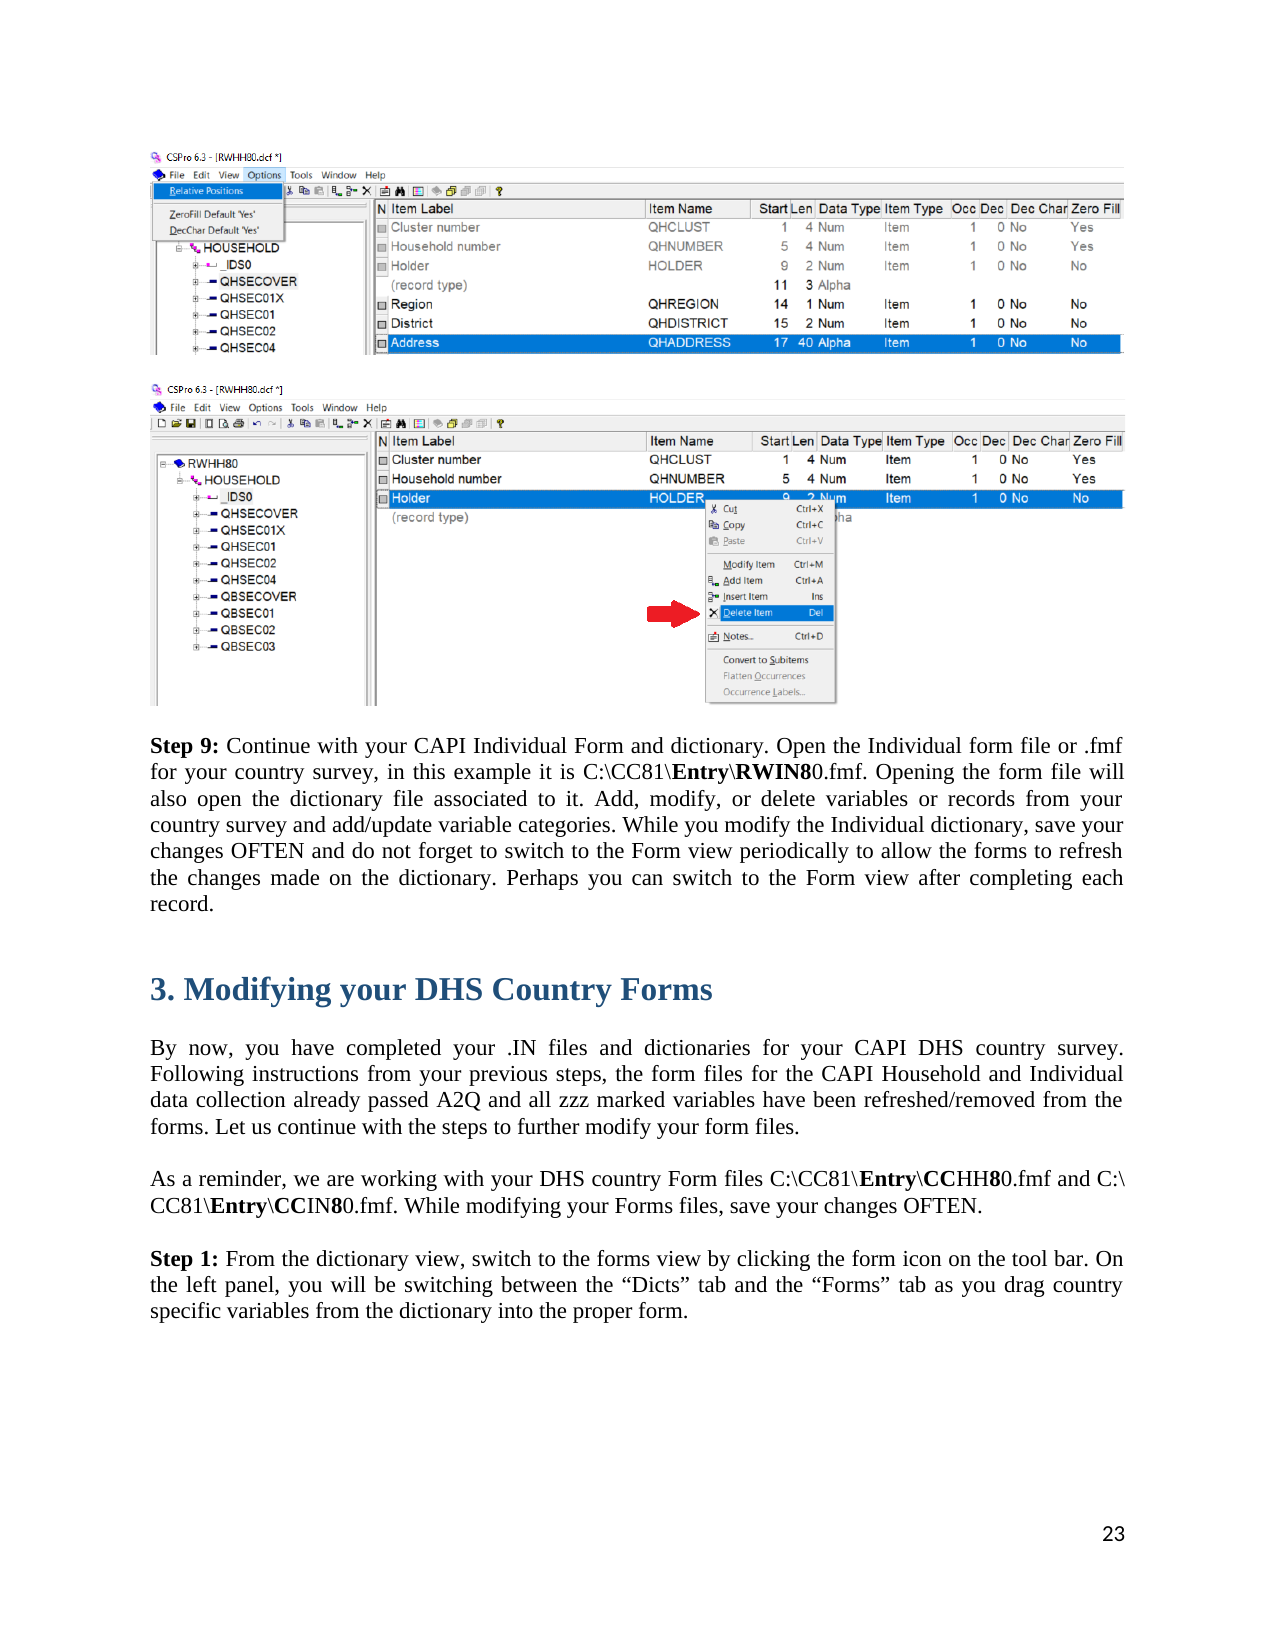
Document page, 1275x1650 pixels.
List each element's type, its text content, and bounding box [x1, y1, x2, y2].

subtitle 3. Modifying your DHS Country Forms [150, 969, 1125, 1007]
picture [150, 150, 1124, 355]
text By now, you have completed your .IN files and dictionaries for your CAPI DHS country survey. Following instructions from your previous steps, the form files for the CAPI Household and Individual data collection already passed A2Q and all zzz marked variables have been refreshed/removed from the forms. Let us continue with the steps to further modify your form files. [150, 1034, 1125, 1139]
text Step 1: From the dictionary view, switch to the forms view by clicking the form icon on the tool bar. On the left panel, you will be switching between the “Dicts” tab and the “Forms” tab as you drag country specific variables from the dictionary into the proper form. [150, 1244, 1125, 1324]
picture [150, 380, 1125, 706]
text Step 9: Continue with your CAPI Individual Form and dictionary. Open the Individual form file or .fmf for your country survey, in this example it is C:\CC81\Entry\RWIN80.fmf. Opening the form file will also open the dictionary file associated to it. Add, modify, or delete variables or records from your country survey and add/update variable categories. While you modify the Individual dictionary, save your changes OFTEN and do not forget to switch to the Form view periodically to allow the forms to refresh the changes made on the dictionary. Perhaps you can switch to the Form view after completing each record. [150, 732, 1125, 916]
text As a reminder, we are working with your DHS country Form files C:\CC81\Entry\CCHH80.fmf and C:\CC81\Entry\CCIN80.fmf. While modifying your Forms files, save your changes OFTEN. [150, 1166, 1125, 1218]
